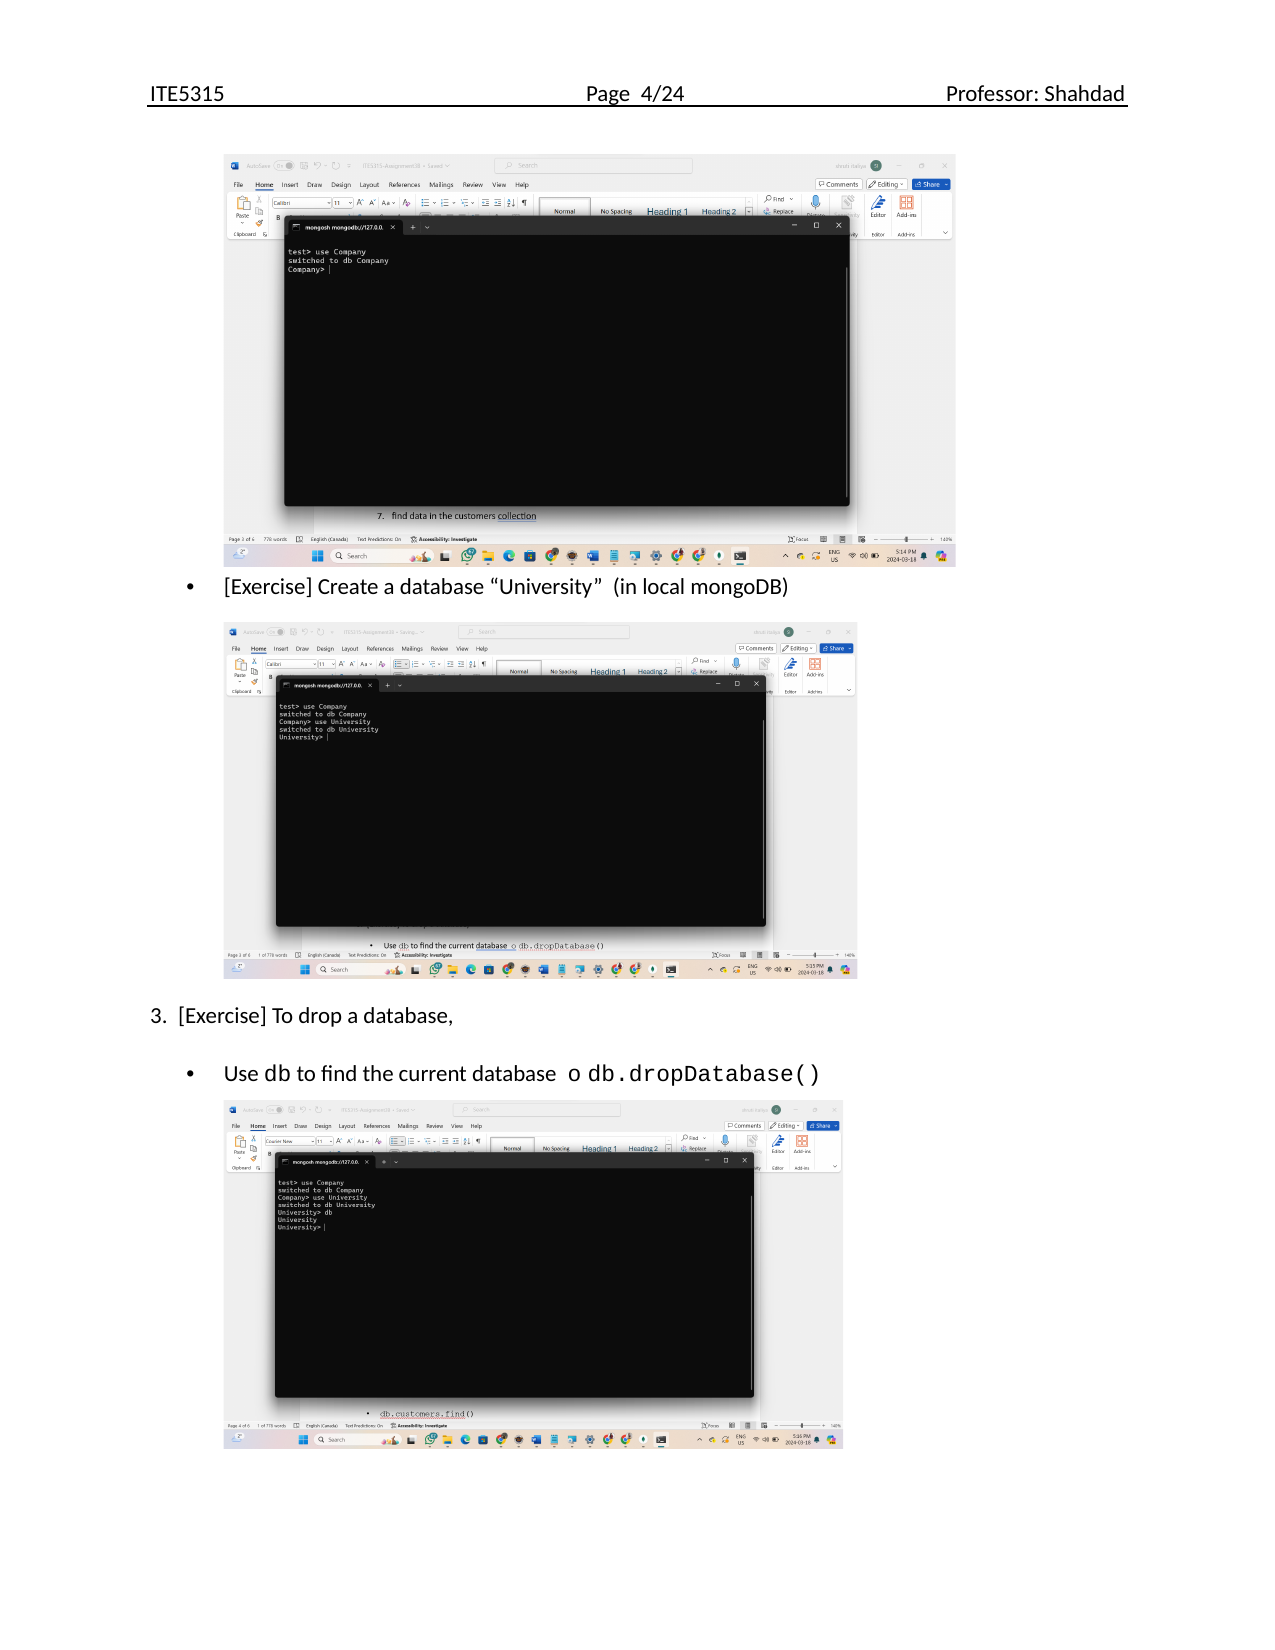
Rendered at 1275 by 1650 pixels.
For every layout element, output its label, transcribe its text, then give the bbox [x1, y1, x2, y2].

picture [223, 1100, 844, 1449]
picture [223, 622, 858, 979]
list [Exercise] To drop a database, [150, 1001, 1130, 1029]
picture [223, 154, 956, 567]
list [Exercise] Create a database “University” (in local mongoDB) [186, 572, 1130, 600]
list Use db to find the current database o db.dropDatabase() [186, 1059, 1130, 1088]
